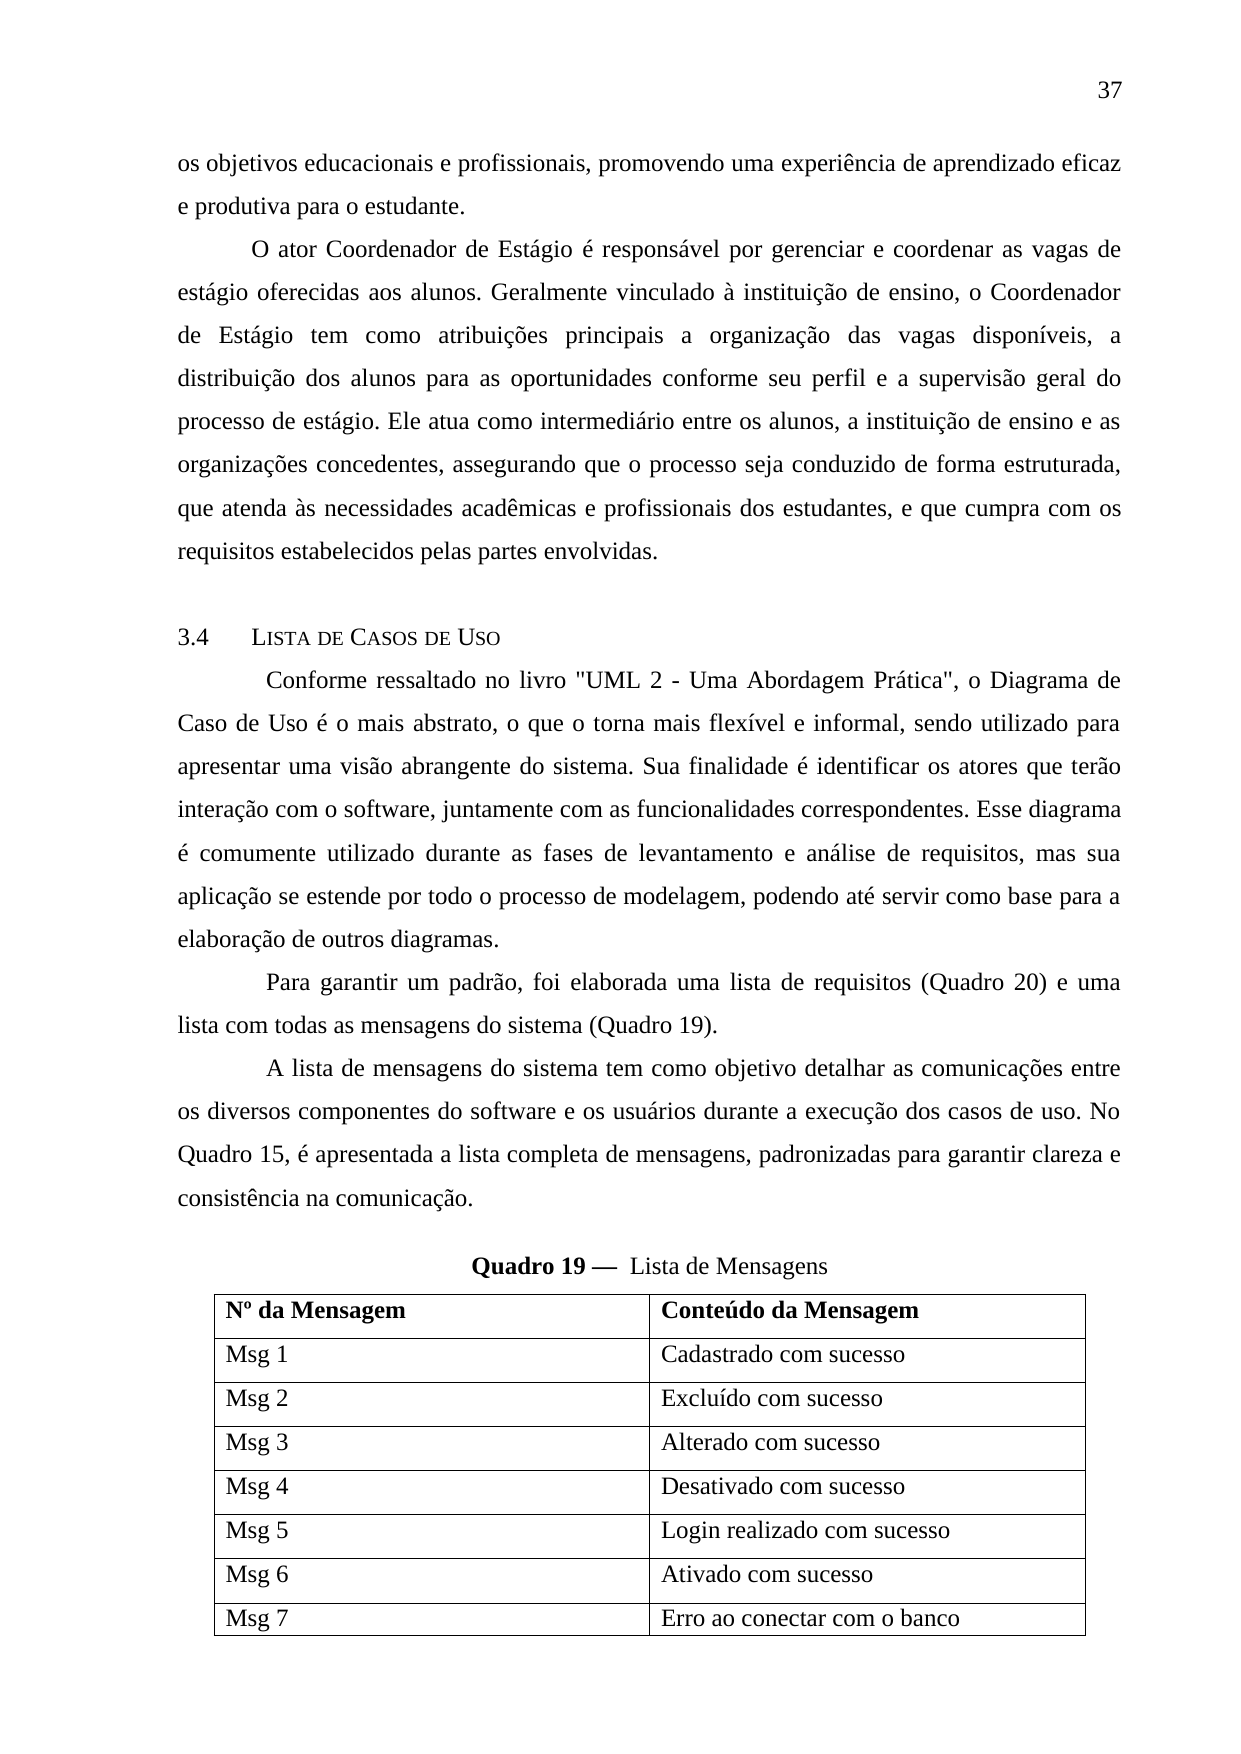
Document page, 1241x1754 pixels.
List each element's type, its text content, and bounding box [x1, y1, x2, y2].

table_cell Desativado com sucesso [650, 1471, 1085, 1514]
table_cell Excluído com sucesso [650, 1383, 1085, 1426]
text A lista de mensagens do sistema tem como objetivo detalhar as comunicações entre os diversos componentes do software e os usuários durante a execução dos casos de uso. No Quadro 15, é apresentada a lista completa de mensagens, padronizadas para garantir clareza e consistência na comunicação. [177, 1053, 1122, 1211]
table_cell Cadastrado com sucesso [650, 1339, 1085, 1382]
text Quadro 19 — Lista de Mensagens [177, 1251, 1122, 1279]
table_cell Msg 5 [215, 1515, 649, 1558]
table_cell Msg 6 [215, 1559, 649, 1602]
table_header Nº da Mensagem [215, 1295, 649, 1338]
table_cell Msg 1 [215, 1339, 649, 1382]
text Para garantir um padrão, foi elaborada uma lista de requisitos (Quadro 20) e uma lista com todas as mensagens do sistema (Quadro 19). [177, 967, 1122, 1039]
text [177, 148, 1122, 219]
table_cell Login realizado com sucesso [650, 1515, 1085, 1558]
table_cell Msg 2 [215, 1383, 649, 1426]
subtitle Lista de Casos de Uso [177, 622, 1122, 651]
table_header Conteúdo da Mensagem [650, 1295, 1085, 1338]
table_cell Msg 4 [215, 1471, 649, 1514]
table_cell Msg 3 [215, 1427, 649, 1470]
table_cell Msg 7 [215, 1604, 649, 1635]
table_cell Ativado com sucesso [650, 1559, 1085, 1602]
text O ator Coordenador de Estágio é responsável por gerenciar e coordenar as vagas de estágio oferecidas aos alunos. Geralmente vinculado à instituição de ensino, o Coordenador de Estágio tem como atribuições principais a organização das vagas disponíveis, a distribuição dos alunos para as oportunidades conforme seu perfil e a supervisão geral do processo de estágio. Ele atua como intermediário entre os alunos, a instituição de ensino e as organizações concedentes, assegurando que o processo seja conduzido de forma estruturada, que atenda às necessidades acadêmicas e profissionais dos estudantes, e que cumpra com os requisitos estabelecidos pelas partes envolvidas. [177, 234, 1122, 564]
table_cell Alterado com sucesso [650, 1427, 1085, 1470]
text Conforme ressaltado no livro "UML 2 - Uma Abordagem Prática", o Diagrama de Caso de Uso é o mais abstrato, o que o torna mais flexível e informal, sendo utilizado para apresentar uma visão abrangente do sistema. Sua finalidade é identificar os atores que terão interação com o software, juntamente com as funcionalidades correspondentes. Esse diagrama é comumente utilizado durante as fases de levantamento e análise de requisitos, mas sua aplicação se estende por todo o processo de modelagem, podendo até servir como base para a elaboração de outros diagramas. [177, 665, 1122, 953]
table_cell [650, 1604, 1085, 1635]
